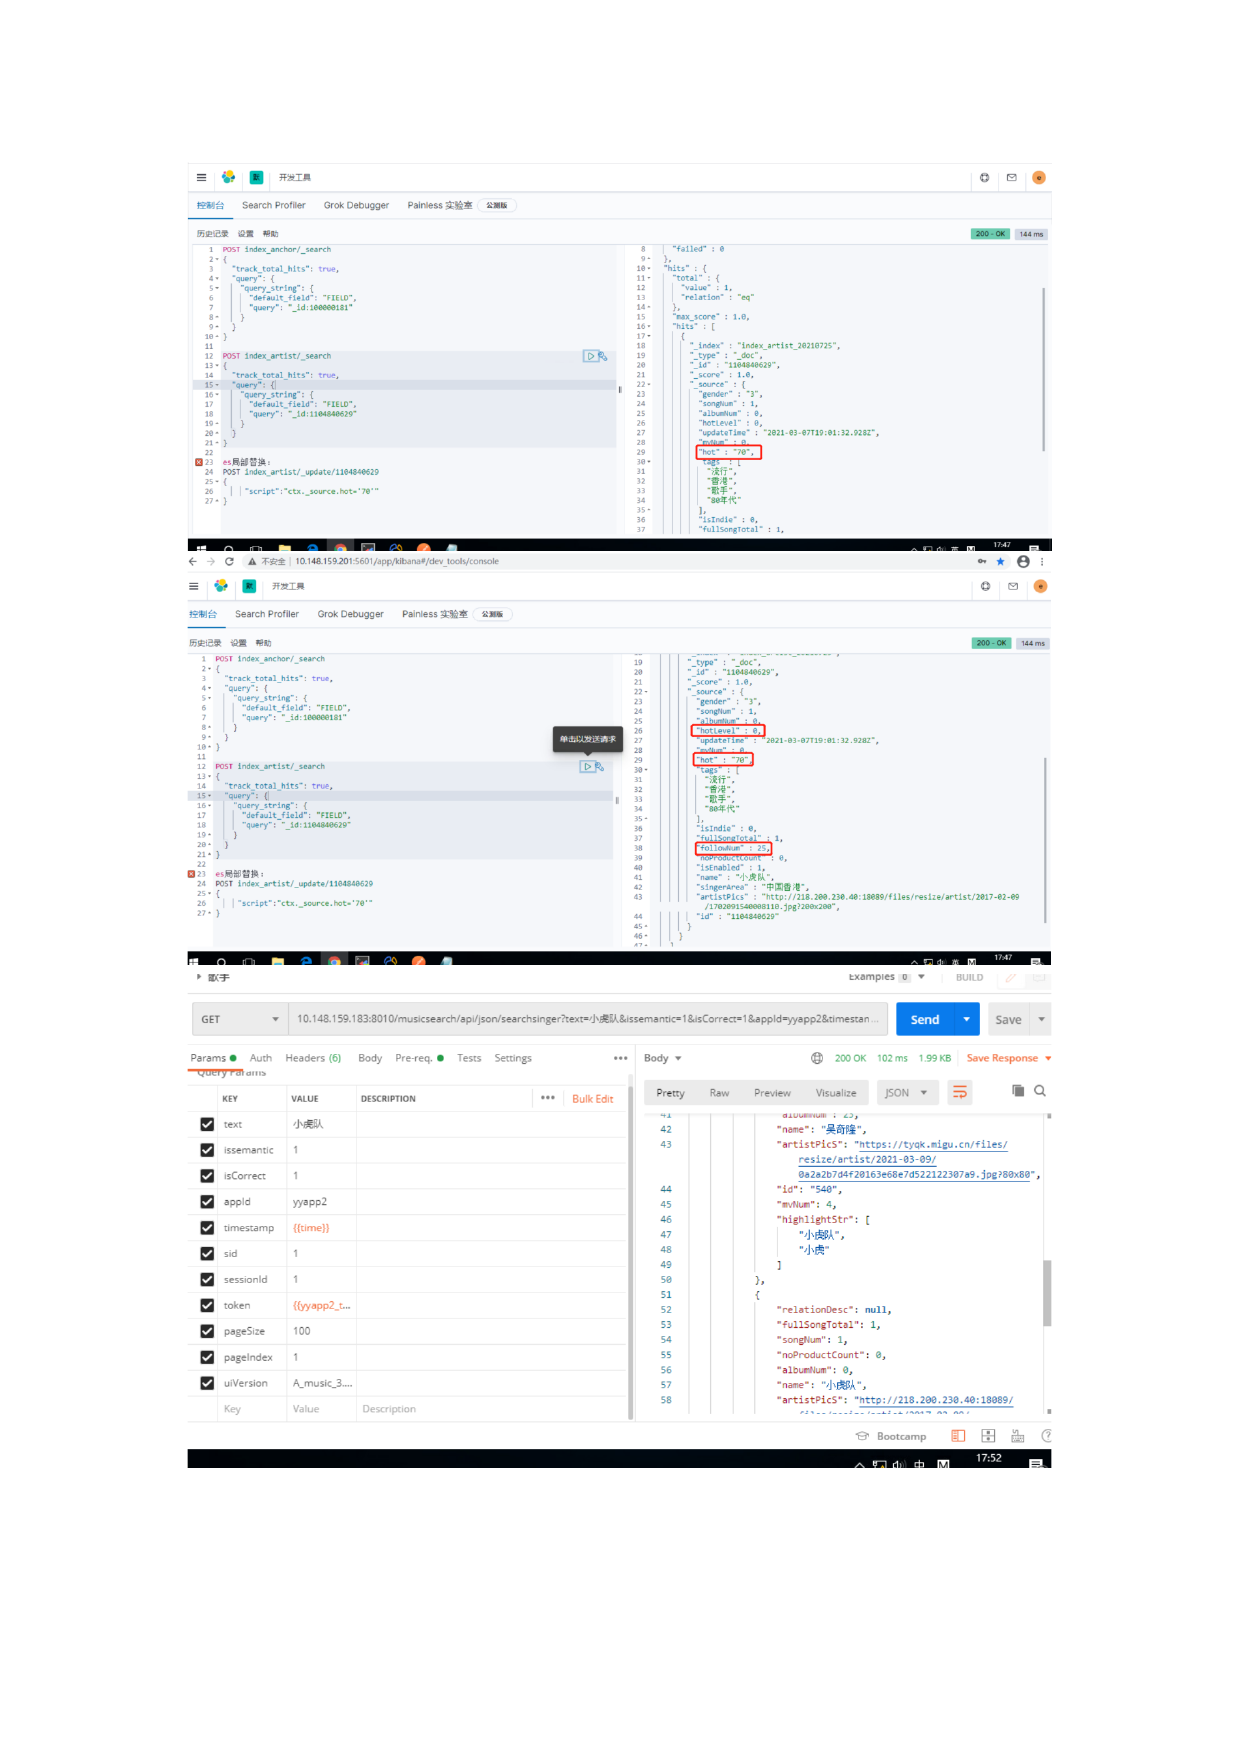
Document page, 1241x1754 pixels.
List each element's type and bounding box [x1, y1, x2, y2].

picture [187, 974, 1052, 1468]
picture [187, 552, 1051, 965]
picture [187, 162, 1052, 551]
